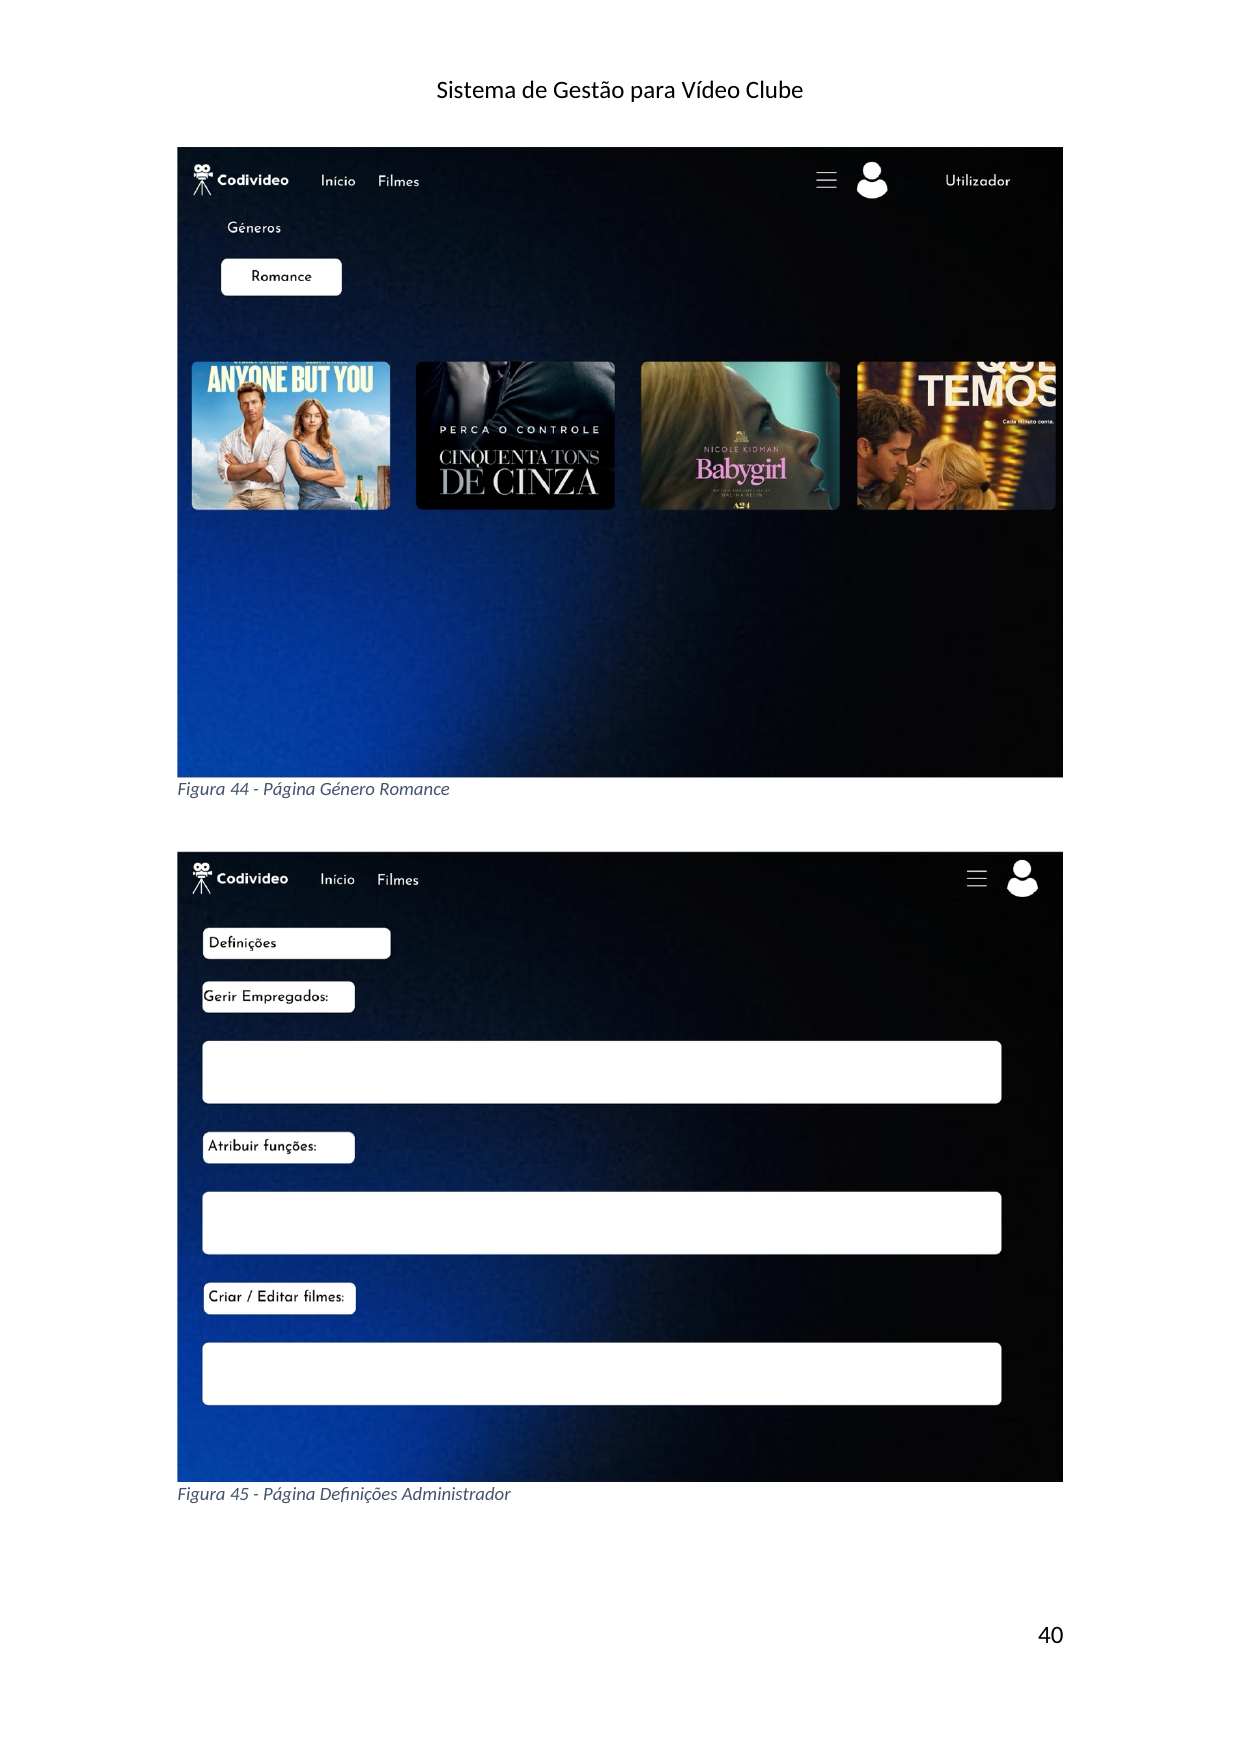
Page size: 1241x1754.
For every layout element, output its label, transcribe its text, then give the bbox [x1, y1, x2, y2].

text Figura 44 - Página Género Romance [177, 778, 1063, 800]
picture [177, 851, 1063, 1482]
picture [177, 147, 1063, 778]
text Figura 45 - Página Definições Administrador [177, 1482, 1063, 1504]
